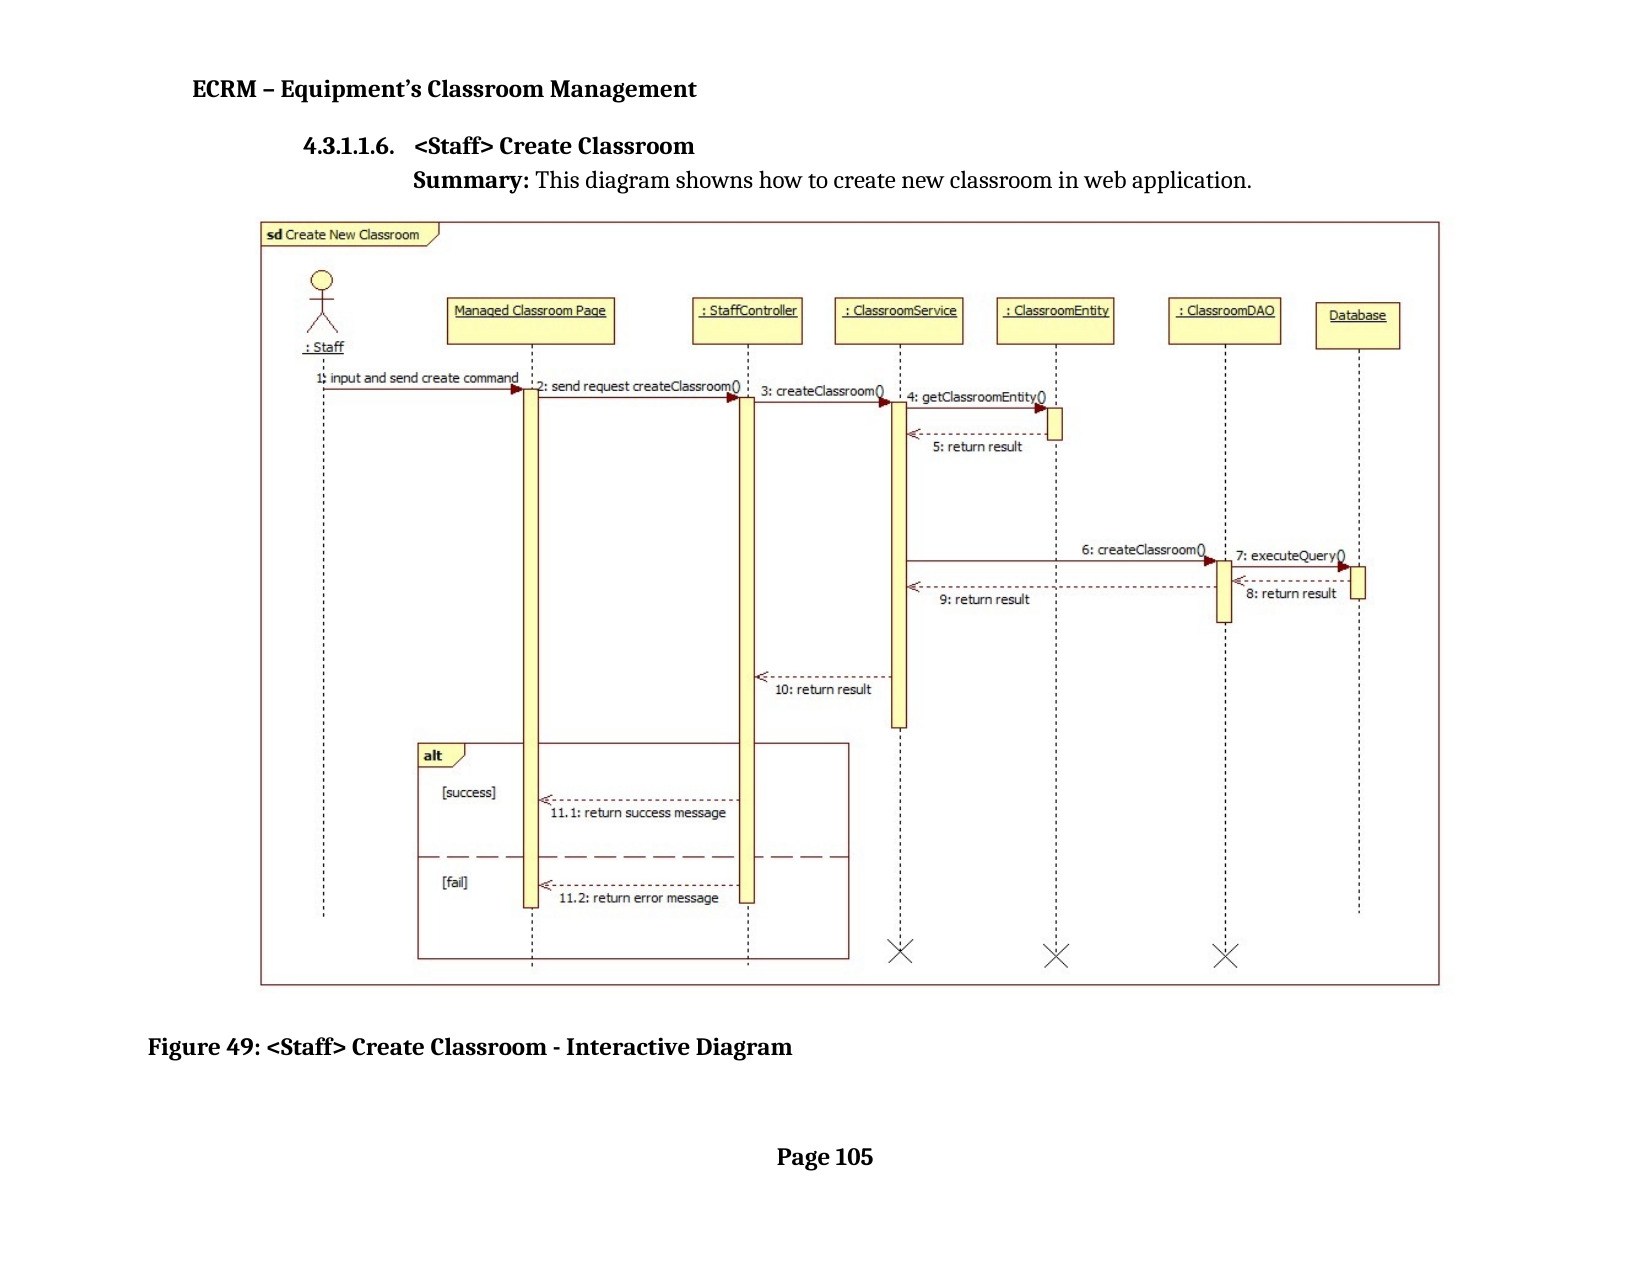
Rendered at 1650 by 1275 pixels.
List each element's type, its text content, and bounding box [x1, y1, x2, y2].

list <Staff> Create Classroom [395, 132, 1502, 161]
picture [236, 198, 1463, 1008]
list Summary: This diagram showns how to create new classroom in web application. [413, 166, 1502, 194]
text Figure 49: <Staff> Create Classroom - Interactive Diagram [148, 1033, 1502, 1062]
